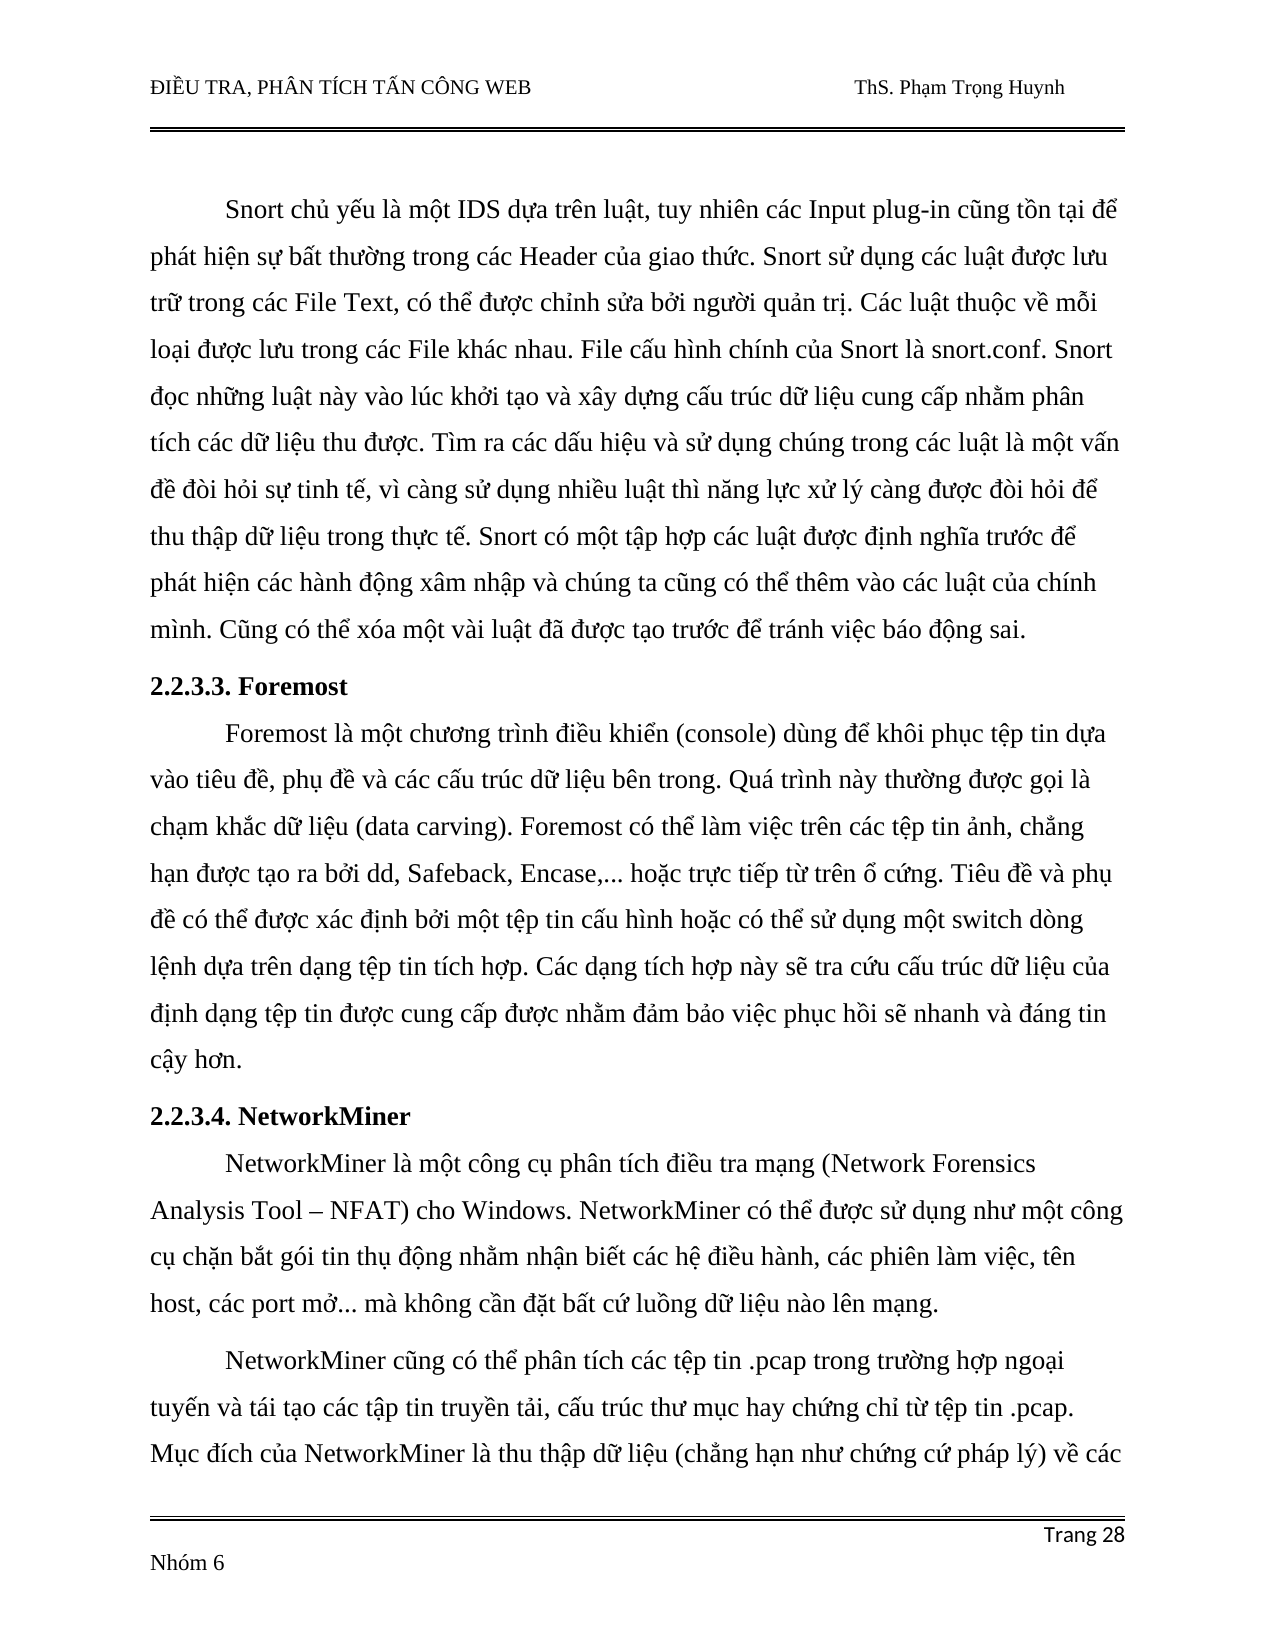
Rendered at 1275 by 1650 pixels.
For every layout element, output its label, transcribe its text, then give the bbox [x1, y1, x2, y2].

subtitle 2.2.3.3. Foremost [150, 670, 1125, 701]
text Foremost là một chương trình điều khiển (console) dùng để khôi phục tệp tin dựa vào tiêu đề, phụ đề và các cấu trúc dữ liệu bên trong. Quá trình này thường được gọi là chạm khắc dữ liệu (data carving). Foremost có thể làm việc trên các tệp tin ảnh, chẳng hạn được tạo ra bởi dd, Safeback, Encase,... hoặc trực tiếp từ trên ổ cứng. Tiêu đề và phụ đề có thể được xác định bởi một tệp tin cấu hình hoặc có thể sử dụng một switch dòng lệnh dựa trên dạng tệp tin tích hợp. Các dạng tích hợp này sẽ tra cứu cấu trúc dữ liệu của định dạng tệp tin được cung cấp được nhằm đảm bảo việc phục hồi sẽ nhanh và đáng tin cậy hơn. [150, 717, 1125, 1074]
text Snort chủ yếu là một IDS dựa trên luật, tuy nhiên các Input plug-in cũng tồn tại để phát hiện sự bất thường trong các Header của giao thức. Snort sử dụng các luật được lưu trữ trong các File Text, có thể được chỉnh sửa bởi người quản trị. Các luật thuộc về mỗi loại được lưu trong các File khác nhau. File cấu hình chính của Snort là snort.conf. Snort đọc những luật này vào lúc khởi tạo và xây dựng cấu trúc dữ liệu cung cấp nhằm phân tích các dữ liệu thu được. Tìm ra các dấu hiệu và sử dụng chúng trong các luật là một vấn đề đòi hỏi sự tinh tế, vì càng sử dụng nhiều luật thì năng lực xử lý càng được đòi hỏi để thu thập dữ liệu trong thực tế. Snort có một tập hợp các luật được định nghĩa trước để phát hiện các hành động xâm nhập và chúng ta cũng có thể thêm vào các luật của chính mình. Cũng có thể xóa một vài luật đã được tạo trước để tránh việc báo động sai. [150, 193, 1125, 644]
subtitle 2.2.3.4. NetworkMiner [150, 1100, 1125, 1132]
text NetworkMiner là một công cụ phân tích điều tra mạng (Network Forensics Analysis Tool – NFAT) cho Windows. NetworkMiner có thể được sử dụng như một công cụ chặn bắt gói tin thụ động nhằm nhận biết các hệ điều hành, các phiên làm việc, tên host, các port mở... mà không cần đặt bất cứ luồng dữ liệu nào lên mạng. [150, 1147, 1125, 1318]
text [150, 1344, 1125, 1469]
